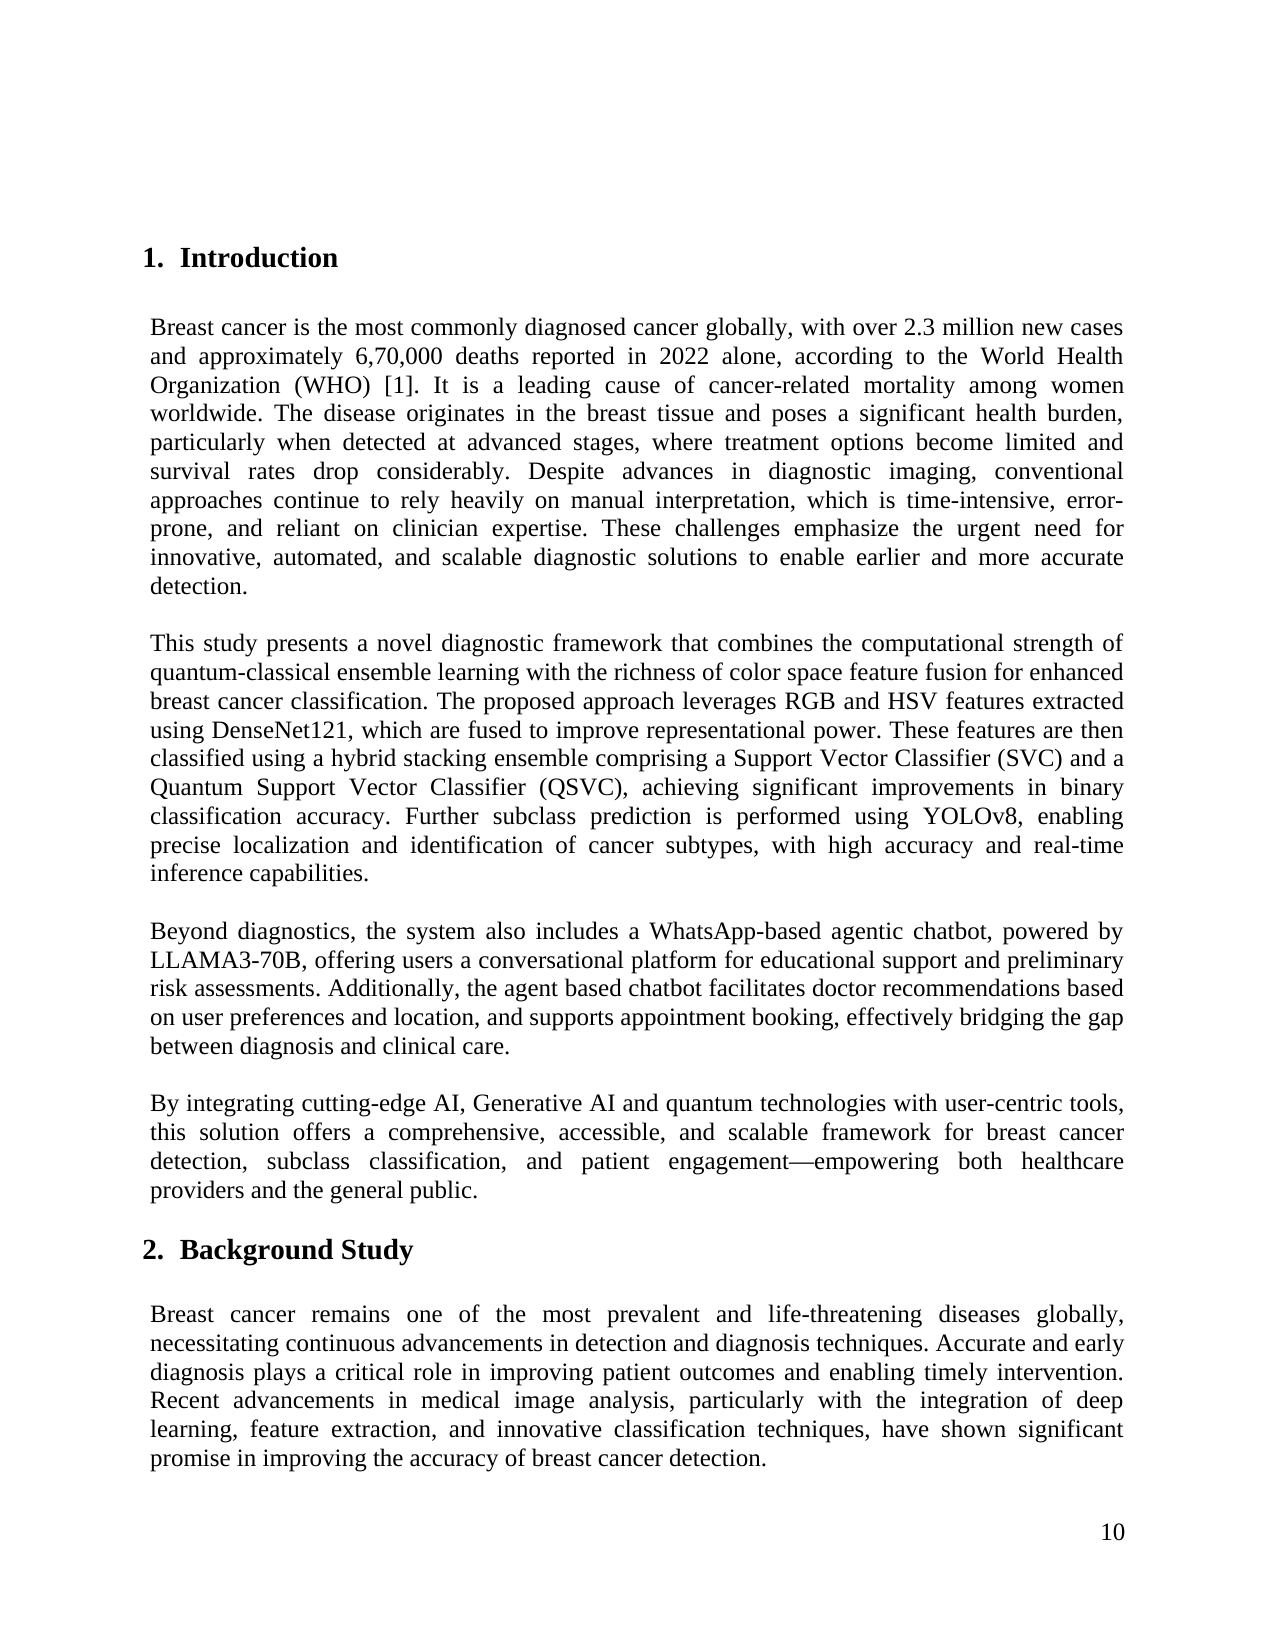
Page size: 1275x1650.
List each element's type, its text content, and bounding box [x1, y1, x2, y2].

text Breast cancer remains one of the most prevalent and life-threatening diseases globally, necessitating continuous advancements in detection and diagnosis techniques. Accurate and early diagnosis plays a critical role in improving patient outcomes and enabling timely intervention. Recent advancements in medical image analysis, particularly with the integration of deep learning, feature extraction, and innovative classification techniques, have shown significant promise in improving the accuracy of breast cancer detection. [150, 1299, 1125, 1472]
text This study presents a novel diagnostic framework that combines the computational strength of quantum-classical ensemble learning with the richness of color space feature fusion for enhanced breast cancer classification. The proposed approach leverages RGB and HSV features extracted using DenseNet121, which are fused to improve representational power. These features are then classified using a hybrid stacking ensemble comprising a Support Vector Classifier (SVC) and a Quantum Support Vector Classifier (QSVC), achieving significant improvements in binary classification accuracy. Further subclass prediction is performed using YOLOv8, enabling precise localization and identification of cancer subtypes, with high accuracy and real-time inference capabilities. [150, 628, 1125, 887]
list Background Study [142, 1232, 1125, 1266]
list Introduction [142, 240, 1125, 274]
text Beyond diagnostics, the system also includes a WhatsApp-based agentic chatbot, powered by LLAMA3-70B, offering users a conversational platform for educational support and preliminary risk assessments. Additionally, the agent based chatbot facilitates doctor recommendations based on user preferences and location, and supports appointment booking, effectively bridging the gap between diagnosis and clinical care. [150, 916, 1125, 1060]
text By integrating cutting-edge AI, Generative AI and quantum technologies with user-centric tools, this solution offers a comprehensive, accessible, and scalable framework for breast cancer detection, subclass classification, and patient engagement—empowering both healthcare providers and the general public. [150, 1088, 1125, 1203]
text Breast cancer is the most commonly diagnosed cancer globally, with over 2.3 million new cases and approximately 6,70,000 deaths reported in 2022 alone, according to the World Health Organization (WHO) [1]. It is a leading cause of cancer-related mortality among women worldwide. The disease originates in the breast tissue and poses a significant health burden, particularly when detected at advanced stages, where treatment options become limited and survival rates drop considerably. Despite advances in diagnostic imaging, conventional approaches continue to rely heavily on manual interpretation, which is time-intensive, error-prone, and reliant on clinician expertise. These challenges emphasize the urgent need for innovative, automated, and scalable diagnostic solutions to enable earlier and more accurate detection. [150, 312, 1125, 600]
